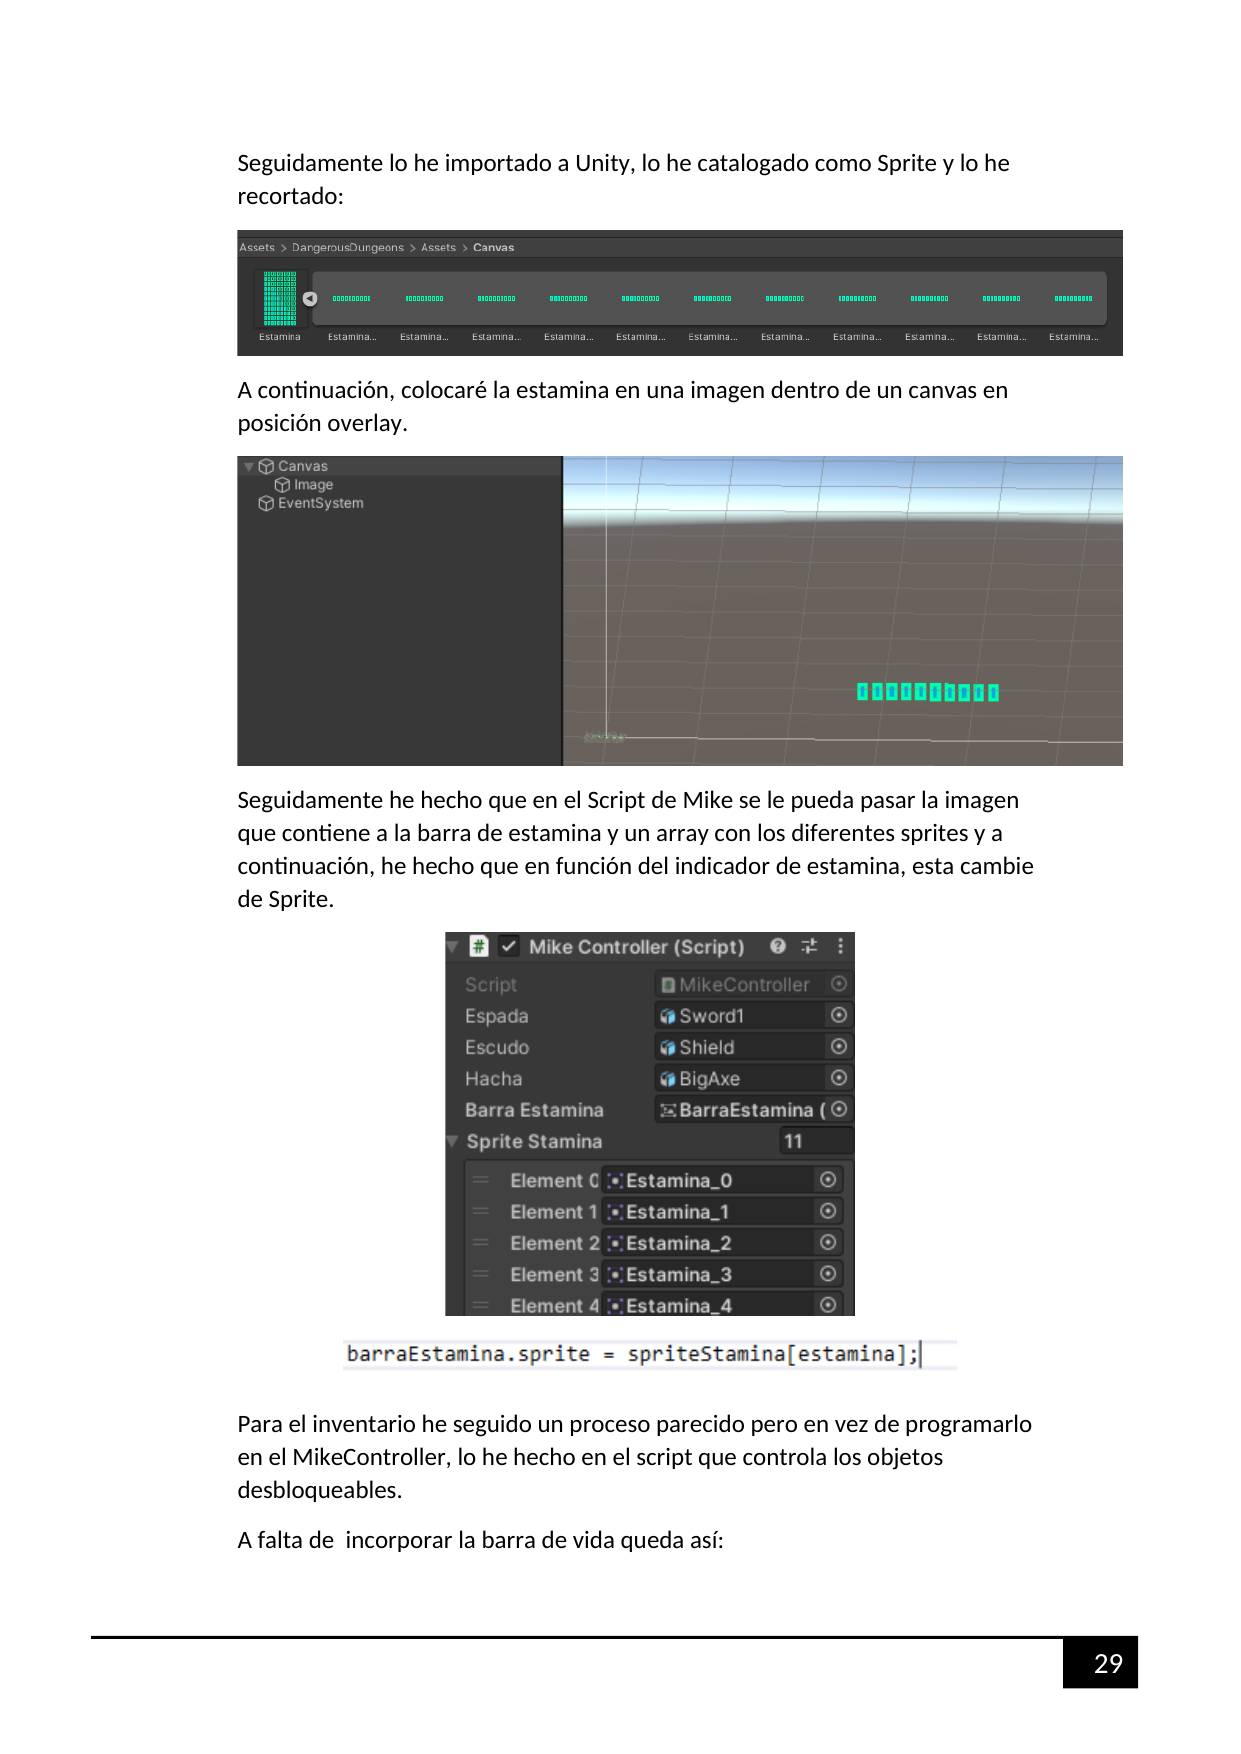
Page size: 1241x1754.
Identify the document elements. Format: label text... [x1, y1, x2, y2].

picture [445, 932, 855, 1316]
picture [237, 230, 1123, 356]
text Para el inventario he seguido un proceso parecido pero en vez de programarlo en el MikeController, lo he hecho en el script que controla los objetos desbloqueables. [237, 1408, 1063, 1505]
picture [237, 456, 1123, 766]
text A falta de incorporar la barra de vida queda así: [237, 1524, 1063, 1554]
text A continuación, colocaré la estamina en una imagen dentro de un canvas en posición overlay. [237, 374, 1063, 438]
text Seguidamente he hecho que en el Script de Mike se le pueda pasar la imagen que contiene a la barra de estamina y un array con los diferentes sprites y a continuación, he hecho que en función del indicador de estamina, esta cambie de Sprite. [237, 784, 1063, 914]
text Seguidamente lo he importado a Unity, lo he catalogado como Sprite y lo he recortado: [237, 148, 1063, 211]
picture [343, 1334, 958, 1390]
